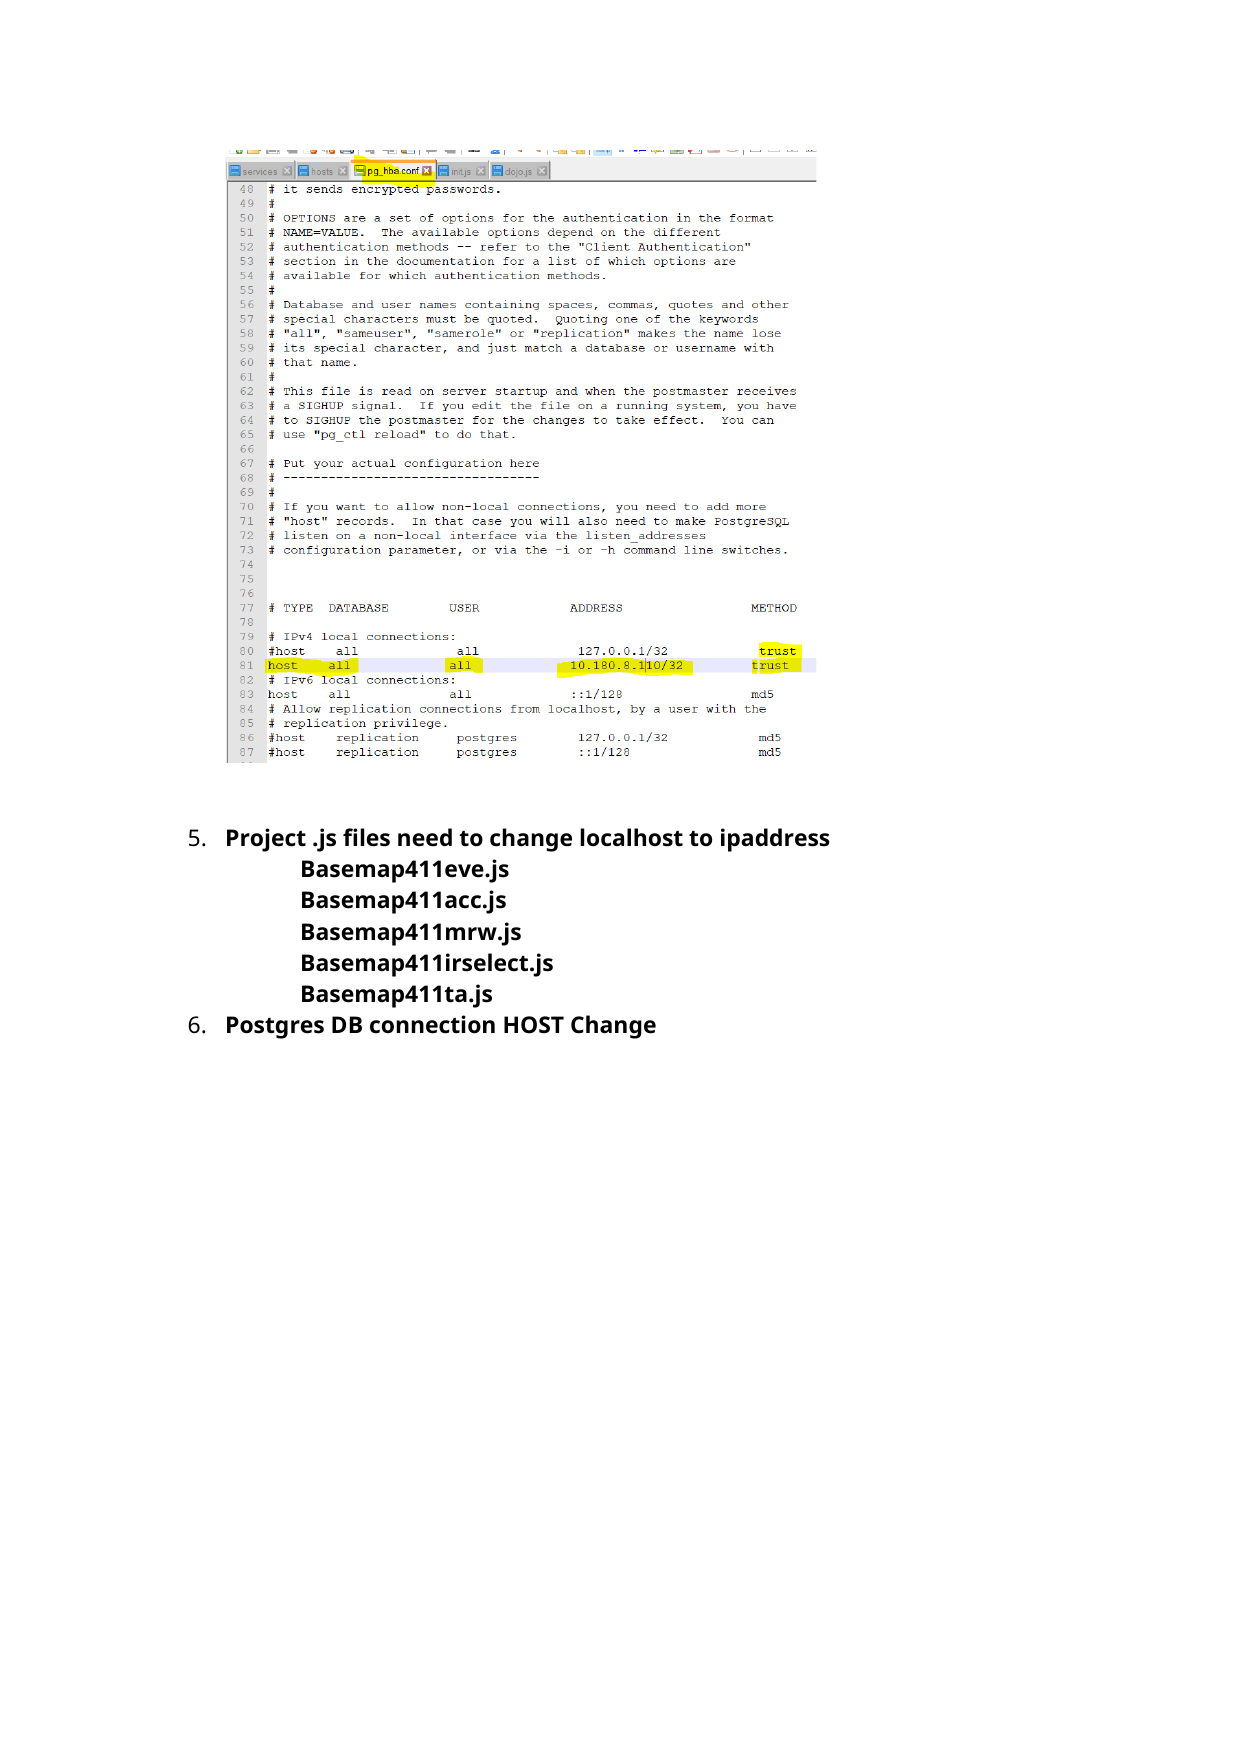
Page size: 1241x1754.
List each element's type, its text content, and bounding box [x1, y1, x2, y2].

list Basemap411mrw.js [300, 916, 1090, 947]
list Basemap411eve.js [300, 853, 1090, 884]
list Basemap411acc.js [300, 884, 1090, 916]
list Postgres DB connection HOST Change [187, 1009, 1090, 1041]
picture [225, 150, 817, 763]
list Basemap411irselect.js [300, 947, 1090, 978]
list Project .js files need to change localhost to ipaddress [187, 822, 1090, 853]
list Basemap411ta.js [300, 978, 1090, 1009]
